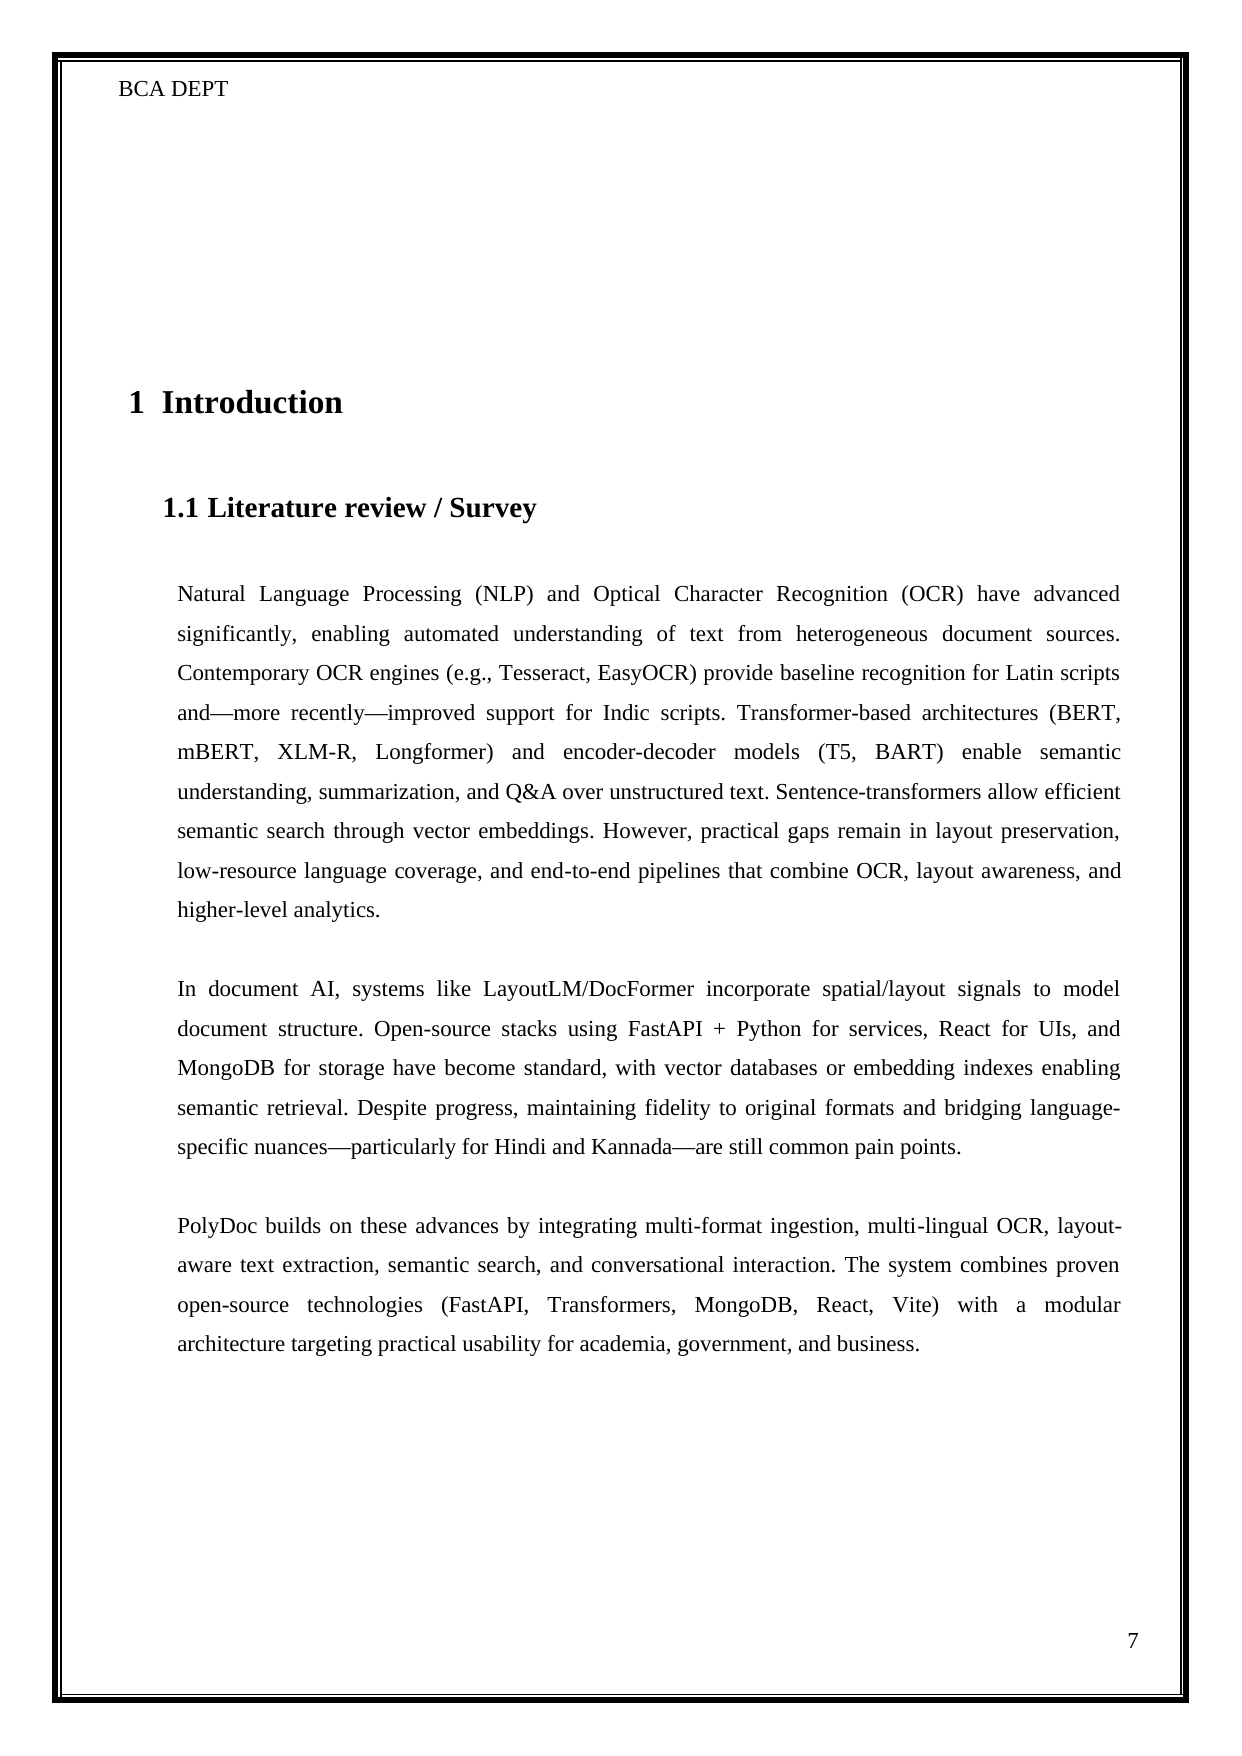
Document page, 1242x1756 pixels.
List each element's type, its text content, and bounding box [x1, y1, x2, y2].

subtitle Literature review / Survey [162, 491, 1138, 524]
subtitle 1 Introduction [128, 382, 1138, 421]
text Natural Language Processing (NLP) and Optical Character Recognition (OCR) have advanced significantly, enabling automated understanding of text from heterogeneous document sources. Contemporary OCR engines (e.g., Tesseract, EasyOCR) provide baseline recognition for Latin scripts and—more recently—improved support for Indic scripts. Transformer-based architectures (BERT, mBERT, XLM-R, Longformer) and encoder-decoder models (T5, BART) enable semantic understanding, summarization, and Q&A over unstructured text. Sentence-transformers allow efficient semantic search through vector embeddings. However, practical gaps remain in layout preservation, low-resource language coverage, and end-to-end pipelines that combine OCR, layout awareness, and higher-level analytics. [177, 580, 1122, 923]
text PolyDoc builds on these advances by integrating multi-format ingestion, multi-lingual OCR, layout-aware text extraction, semantic search, and conversational interaction. The system combines proven open-source technologies (FastAPI, Transformers, MongoDB, React, Vite) with a modular architecture targeting practical usability for academia, government, and business. [177, 1212, 1122, 1357]
text In document AI, systems like LayoutLM/DocFormer incorporate spatial/layout signals to model document structure. Open-source stacks using FastAPI + Python for services, React for UIs, and MongoDB for storage have become standard, with vector databases or embedding indexes enabling semantic retrieval. Despite progress, maintaining fidelity to original formats and bridging language-specific nuances—particularly for Hindi and Kannada—are still common pain points. [177, 975, 1122, 1159]
